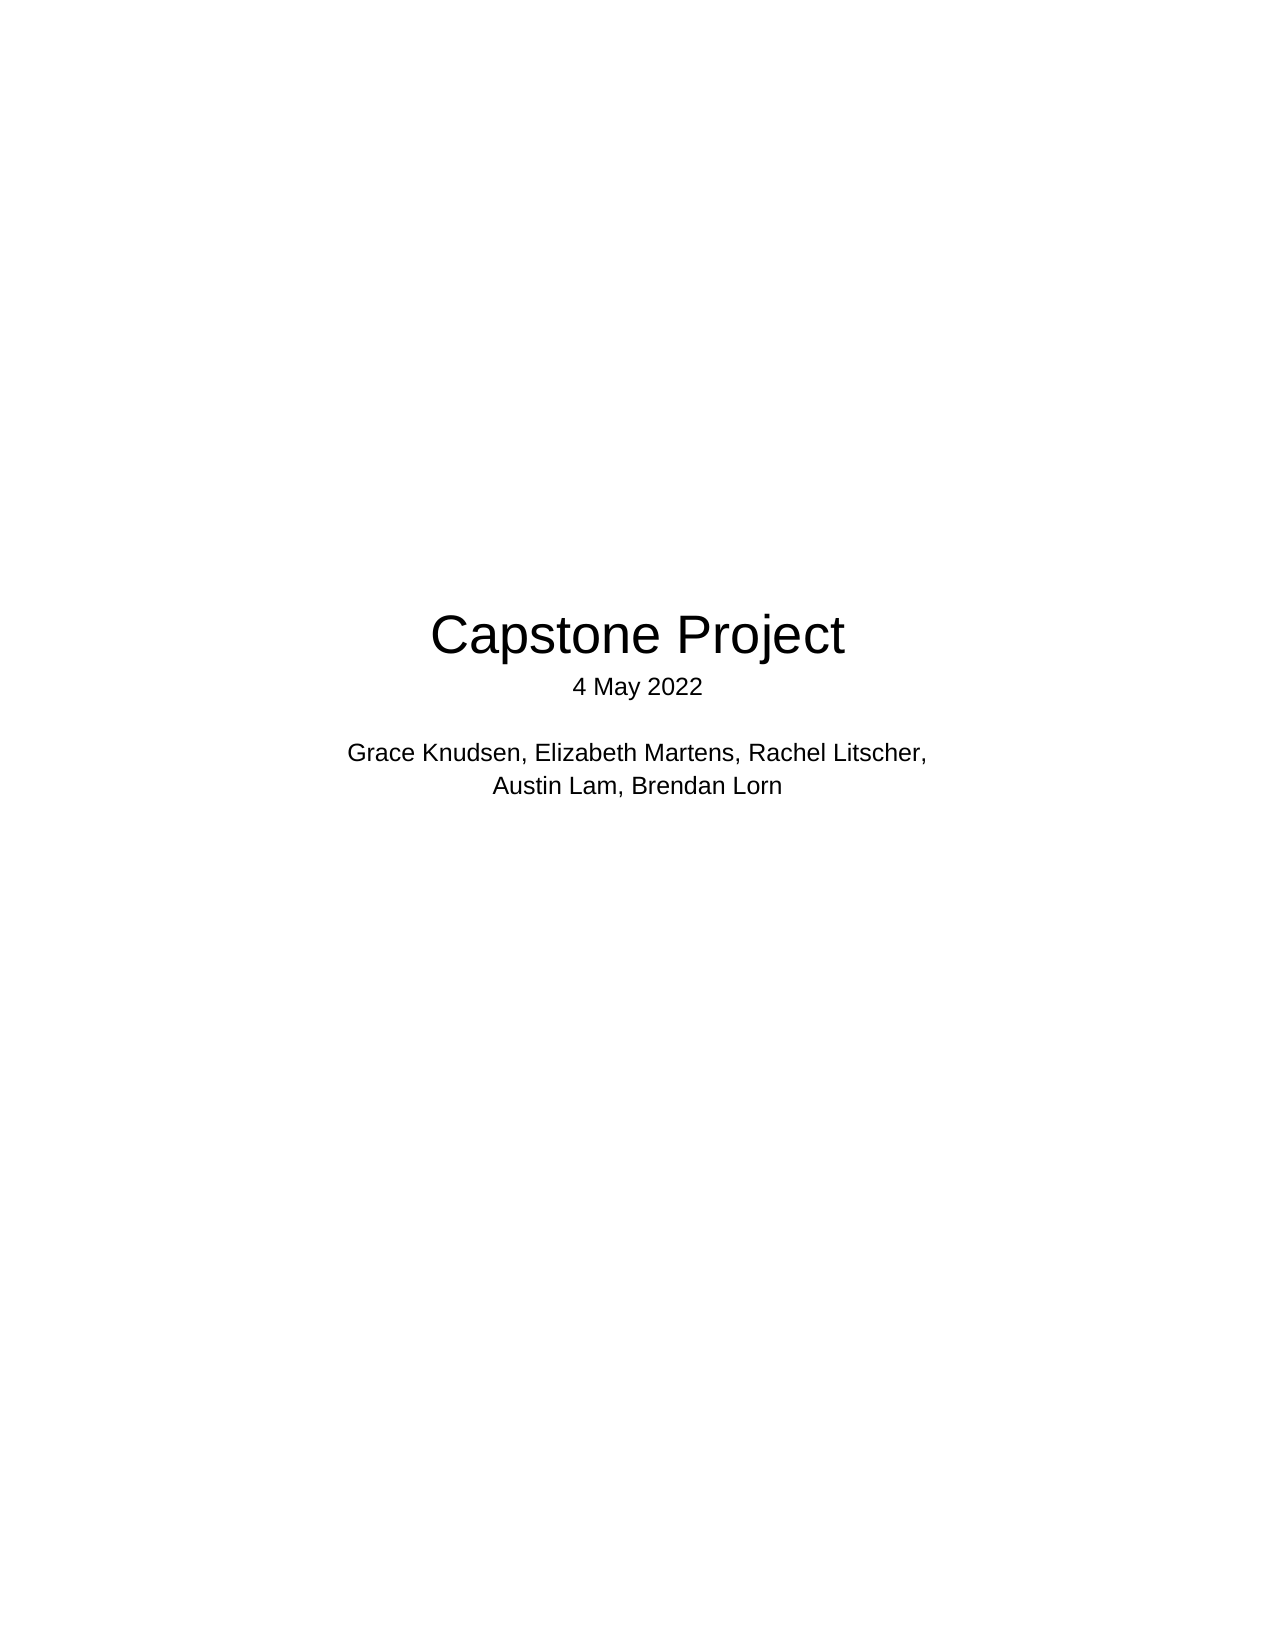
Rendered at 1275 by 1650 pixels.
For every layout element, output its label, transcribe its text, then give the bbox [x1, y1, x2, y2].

text 4 May 2022 [150, 672, 1125, 700]
title Capstone Project [150, 603, 1125, 665]
text Austin Lam, Brendan Lorn [150, 771, 1125, 799]
text Grace Knudsen, Elizabeth Martens, Rachel Litscher, [150, 738, 1125, 766]
